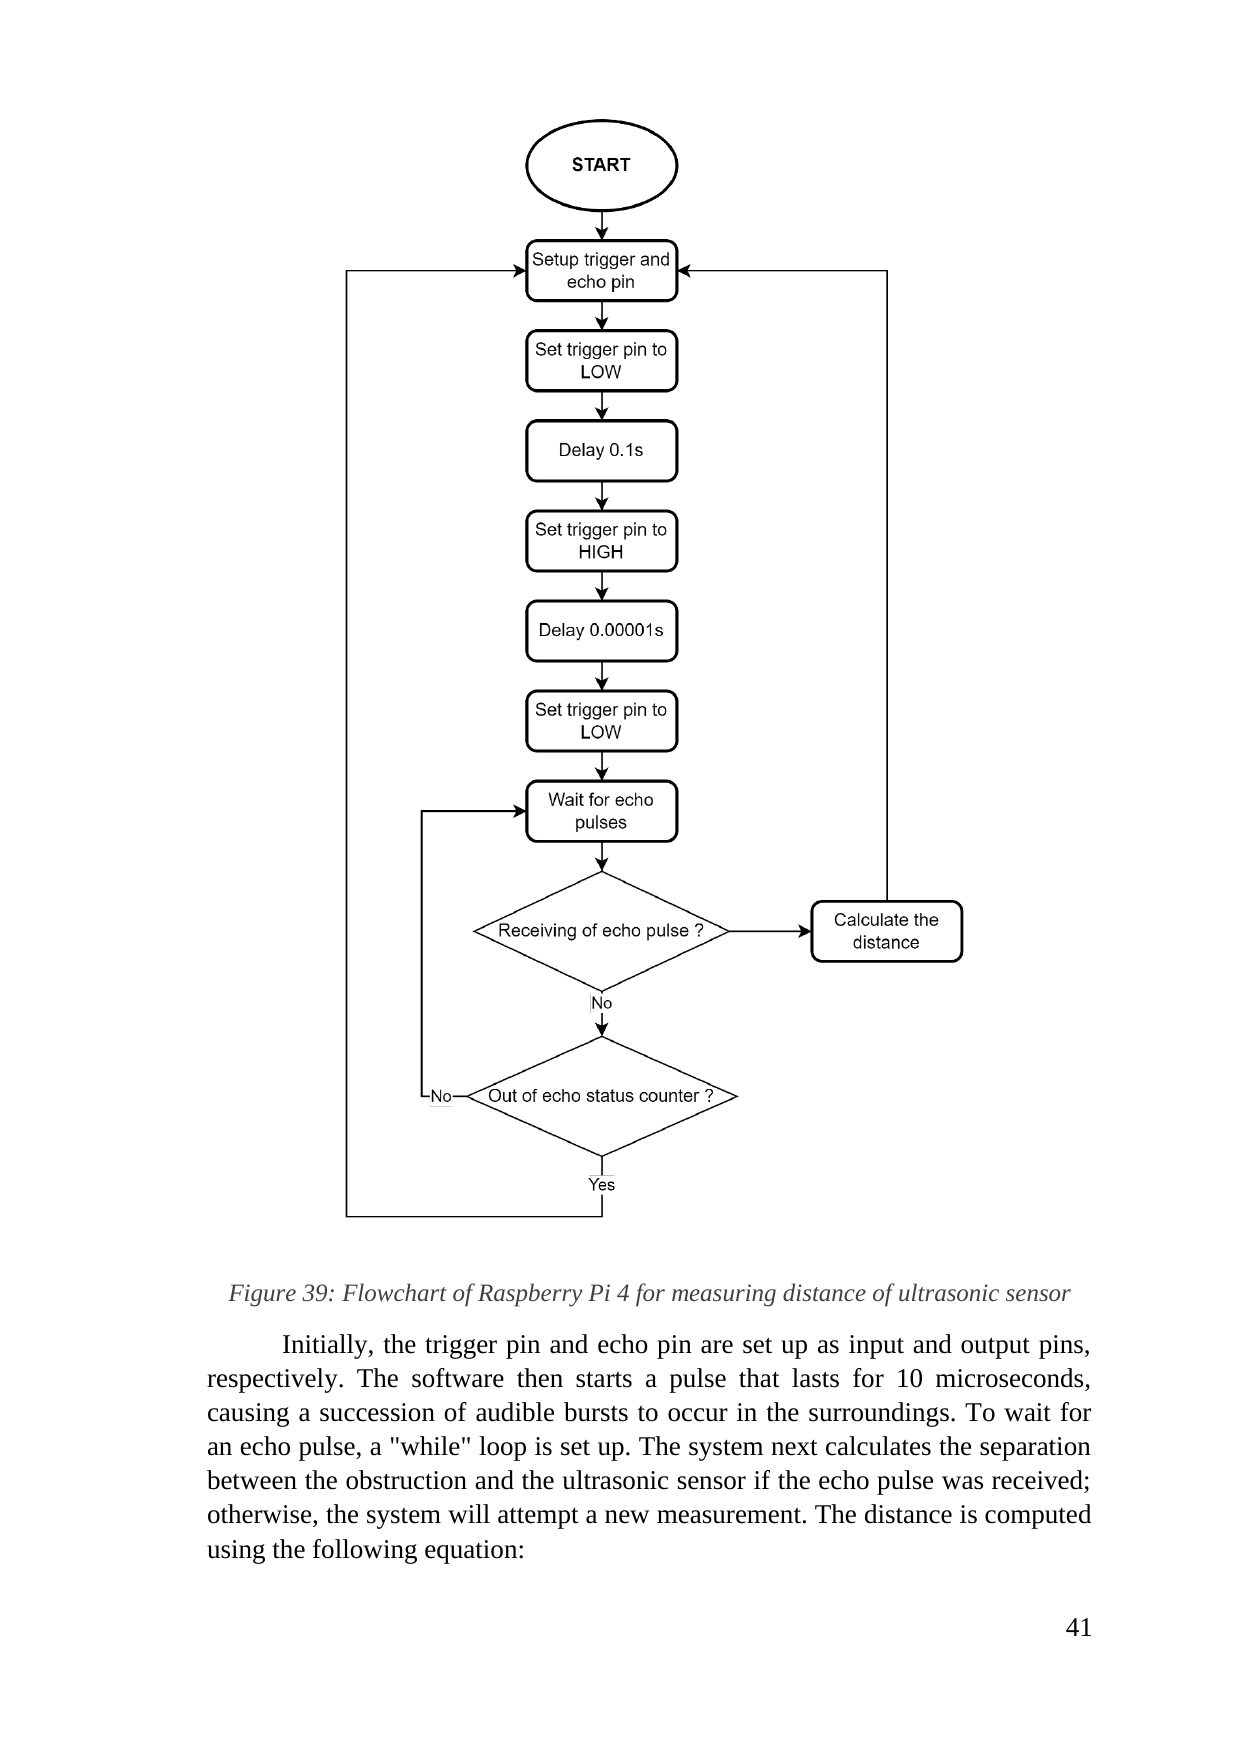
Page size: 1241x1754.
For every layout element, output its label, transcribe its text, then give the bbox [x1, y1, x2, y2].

text Initially, the trigger pin and echo pin are set up as input and output pins, respectively. The software then starts a pulse that lasts for 10 microseconds, causing a succession of audible bursts to occur in the surroundings. To wait for an echo pulse, a "while" loop is set up. The system next calculates the separation between the obstruction and the ultrasonic sensor if the echo pulse was received; otherwise, the system will attempt a new measurement. The distance is computed using the following equation: [207, 1328, 1092, 1564]
picture [335, 118, 964, 1229]
